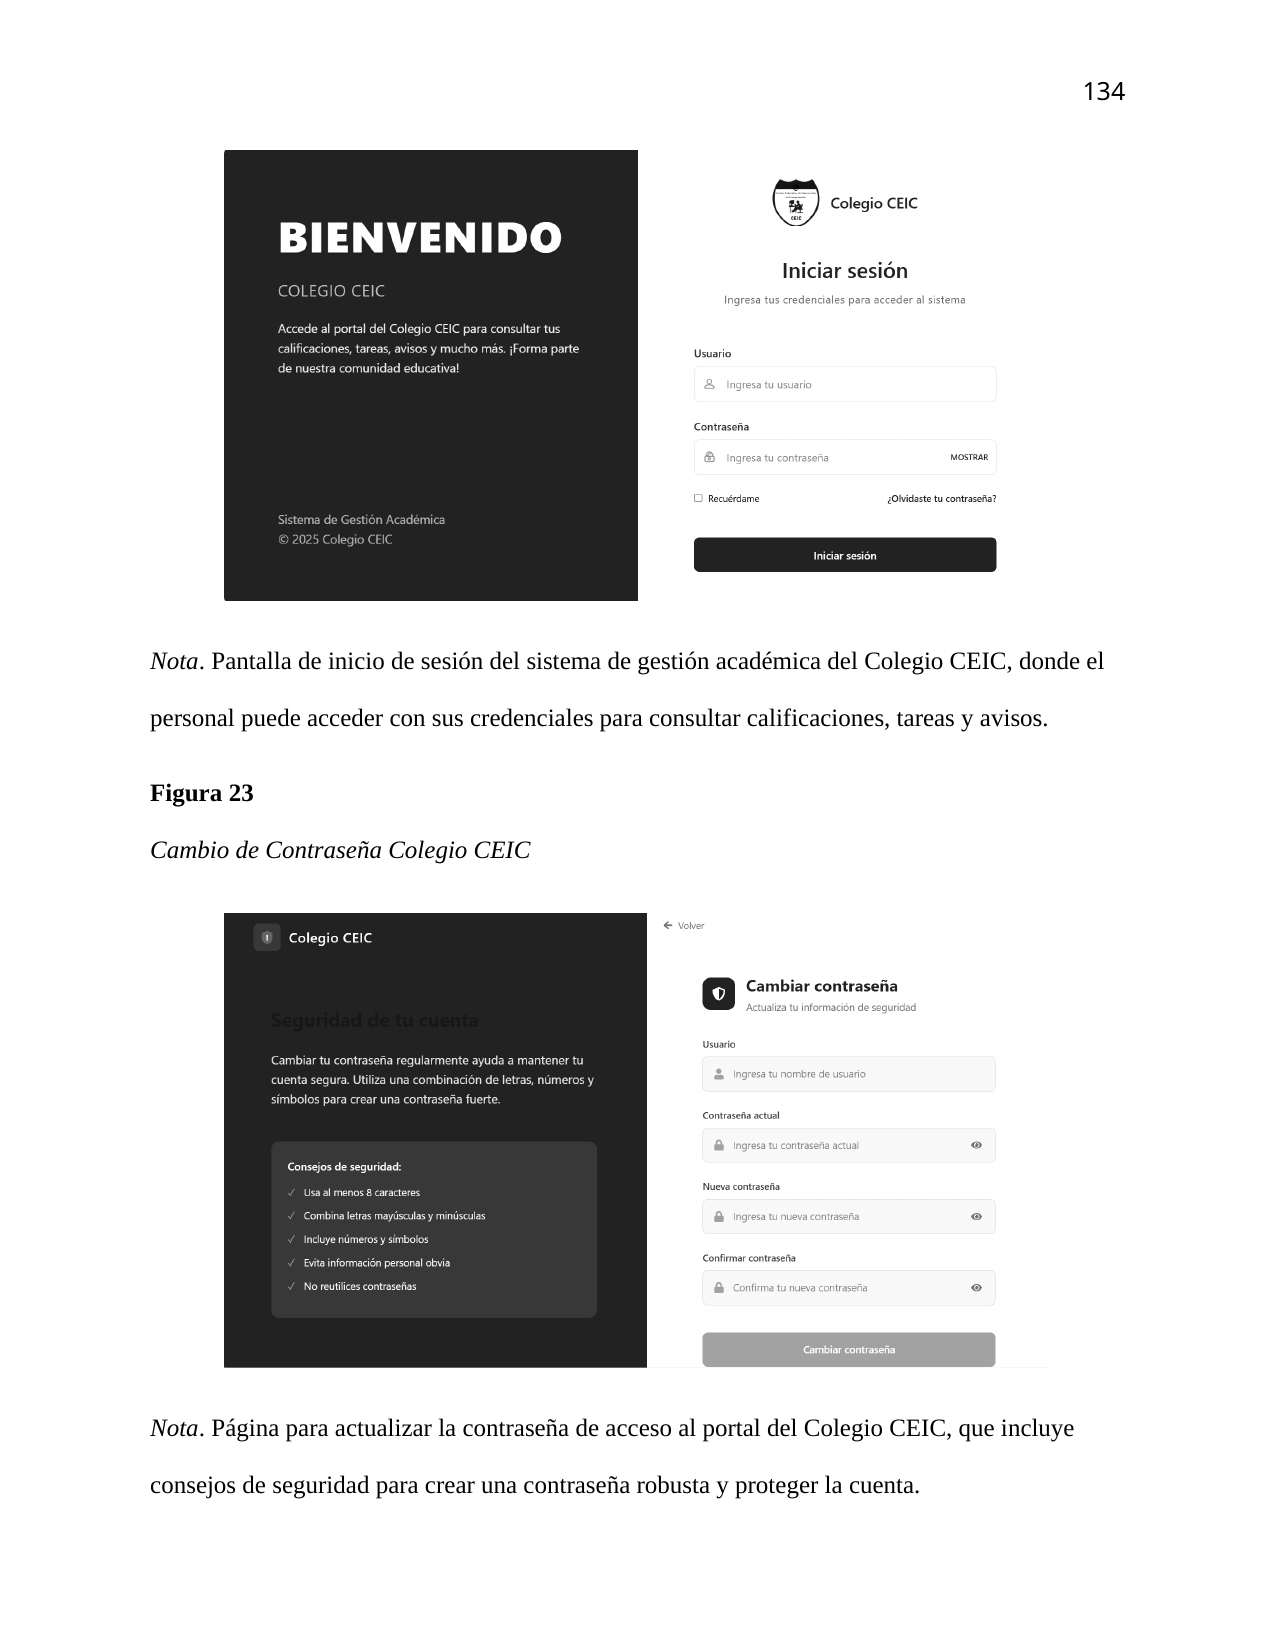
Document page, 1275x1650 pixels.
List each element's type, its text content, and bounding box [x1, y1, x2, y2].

text Nota. Pantalla de inicio de sesión del sistema de gestión académica del Colegio CEIC, donde el personal puede acceder con sus credenciales para consultar calificaciones, tareas y avisos. [150, 646, 1125, 732]
text Figura 23 Cambio de Contraseña Colegio CEIC [150, 778, 1125, 864]
text Nota. Página para actualizar la contraseña de acceso al portal del Colegio CEIC, que incluye consejos de seguridad para crear una contraseña robusta y proteger la cuenta. [150, 1413, 1125, 1499]
